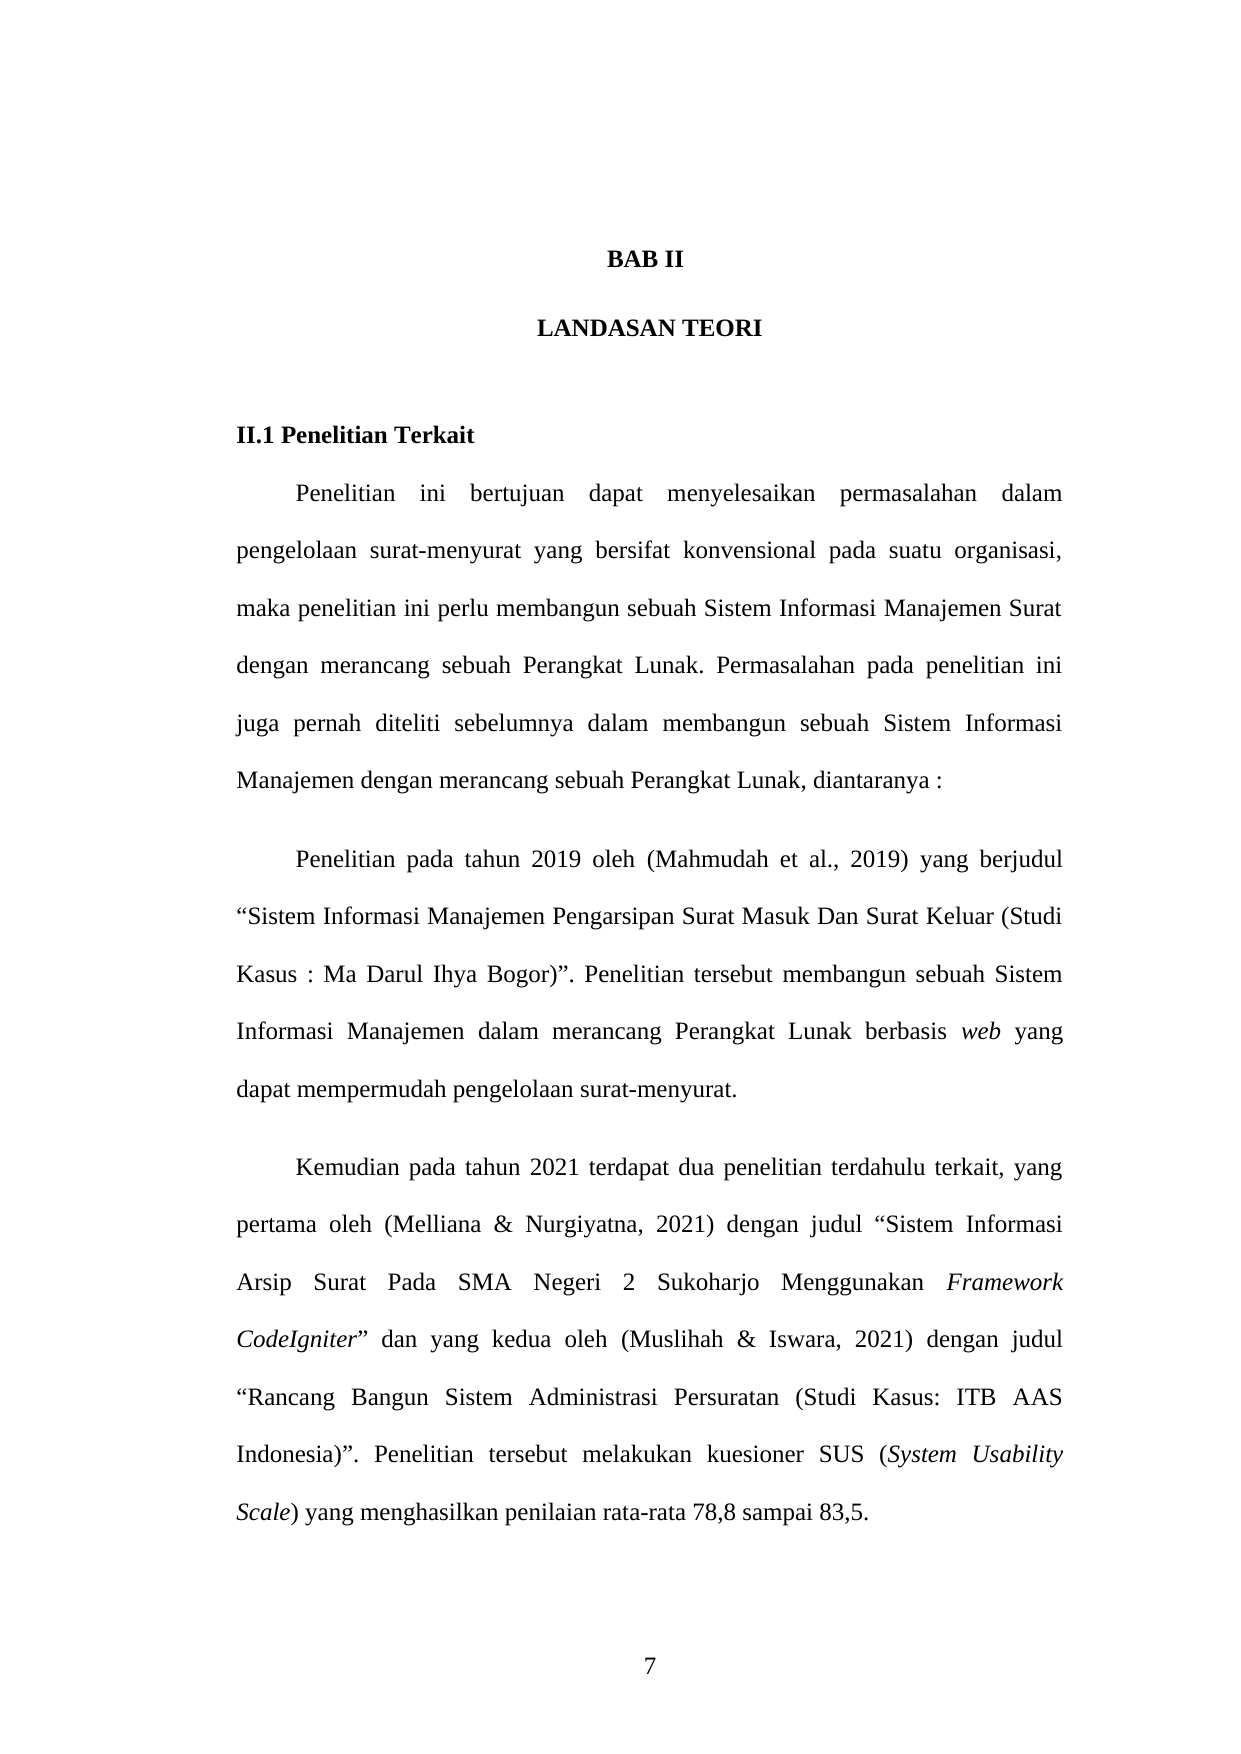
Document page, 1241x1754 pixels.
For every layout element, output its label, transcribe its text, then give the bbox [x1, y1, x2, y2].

text Penelitian pada tahun 2019 oleh (Mahmudah et al., 2019) yang berjudul “Sistem Informasi Manajemen Pengarsipan Surat Masuk Dan Surat Keluar (Studi Kasus : Ma Darul Ihya Bogor)”. Penelitian tersebut membangun sebuah Sistem Informasi Manajemen dalam merancang Perangkat Lunak berbasis web yang dapat mempermudah pengelolaan surat-menyurat. [236, 844, 1063, 1102]
text Kemudian pada tahun 2021 terdapat dua penelitian terdahulu terkait, yang pertama oleh (Melliana & Nurgiyatna, 2021) dengan judul “Sistem Informasi Arsip Surat Pada SMA Negeri 2 Sukoharjo Menggunakan Framework CodeIgniter” dan yang kedua oleh (Muslihah & Iswara, 2021) dengan judul “Rancang Bangun Sistem Administrasi Persuratan (Studi Kasus: ITB AAS Indonesia)”. Penelitian tersebut melakukan kuesioner SUS (System Usability Scale) yang menghasilkan penilaian rata-rata 78,8 sampai 83,5. [236, 1152, 1063, 1526]
text Penelitian ini bertujuan dapat menyelesaikan permasalahan dalam pengelolaan surat-menyurat yang bersifat konvensional pada suatu organisasi, maka penelitian ini perlu membangun sebuah Sistem Informasi Manajemen Surat dengan merancang sebuah Perangkat Lunak. Permasalahan pada penelitian ini juga pernah diteliti sebelumnya dalam membangun sebuah Sistem Informasi Manajemen dengan merancang sebuah Perangkat Lunak, diantaranya : [236, 478, 1063, 794]
text LANDASAN TEORI [236, 313, 1063, 342]
subtitle Penelitian Terkait [236, 420, 1063, 449]
